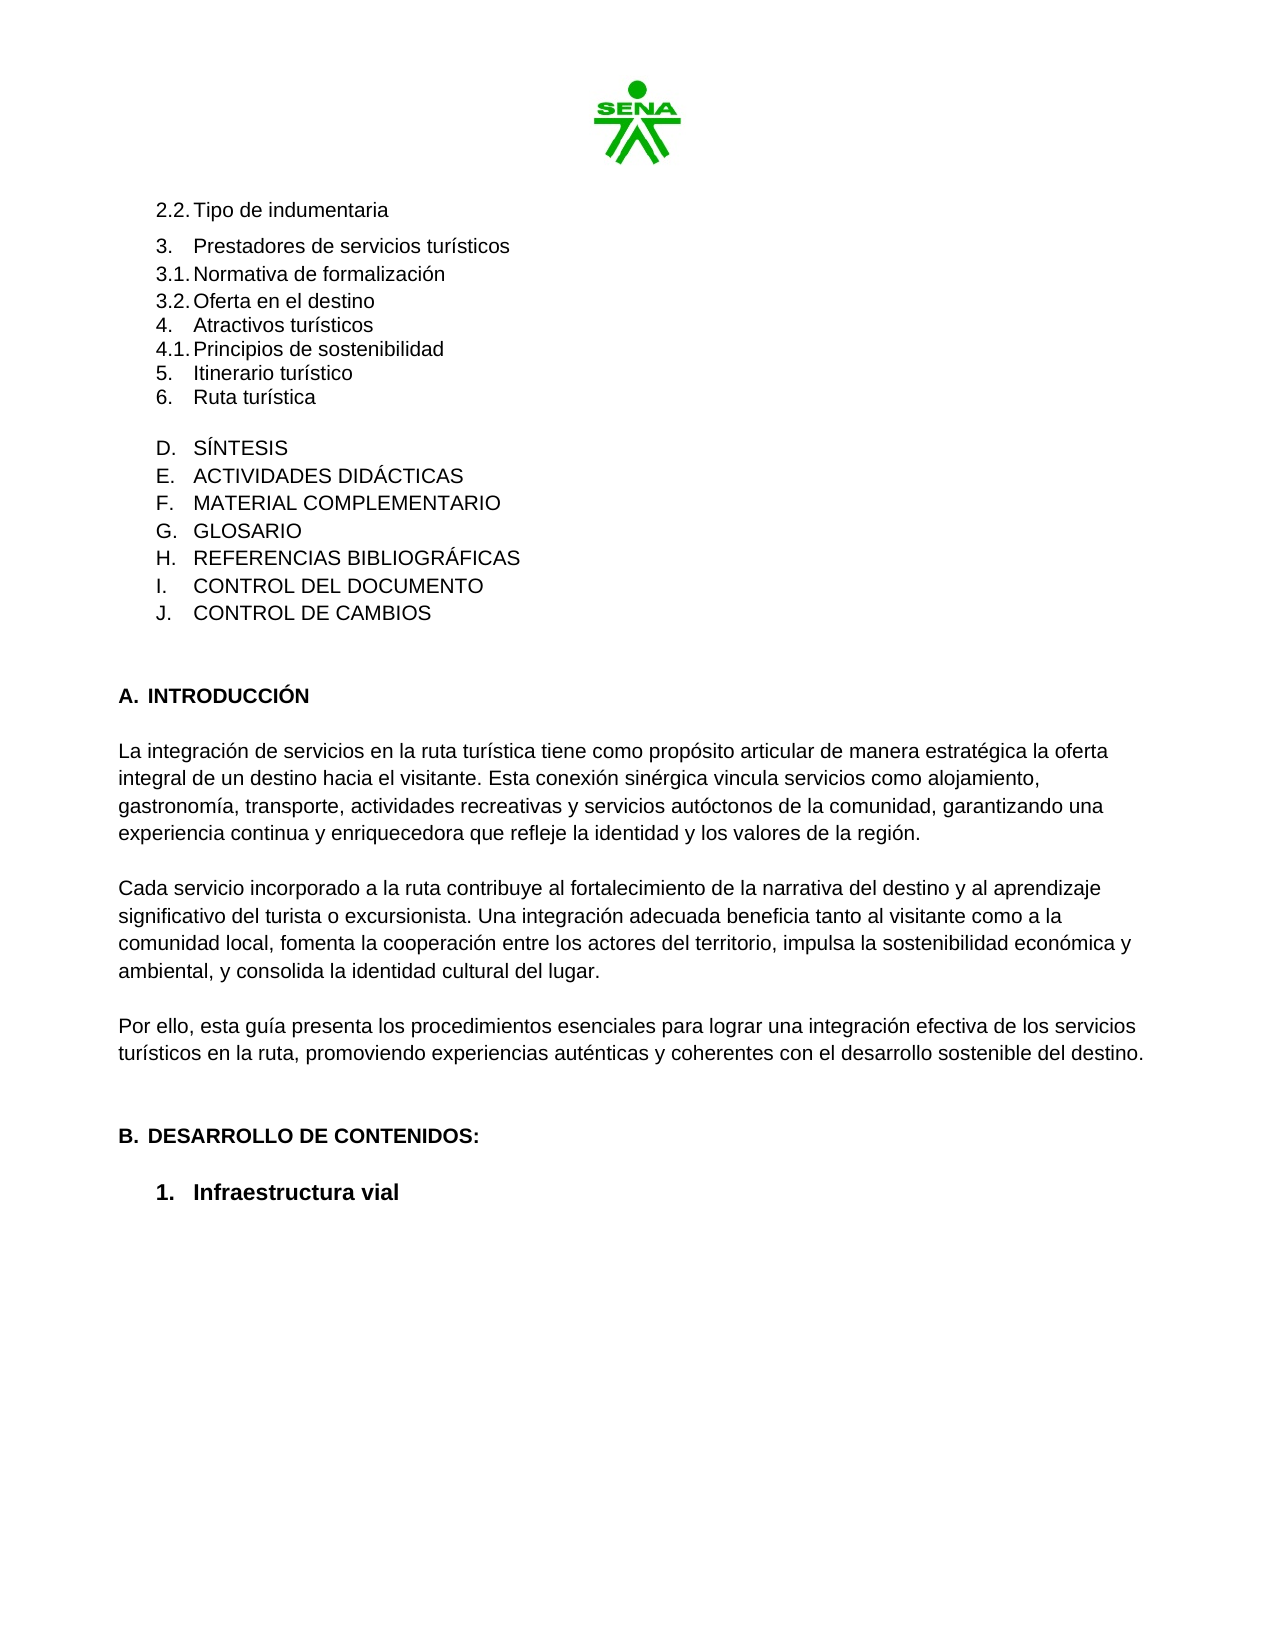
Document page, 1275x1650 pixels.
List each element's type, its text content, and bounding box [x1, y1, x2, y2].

list Infraestructura vial [156, 1179, 1157, 1205]
list Principios de sostenibilidad [156, 337, 1157, 361]
text I. CONTROL DEL DOCUMENTO [156, 574, 1157, 598]
list Atractivos turísticos [156, 313, 1157, 337]
list Normativa de formalización [156, 261, 1157, 285]
text D. SÍNTESIS [156, 436, 1157, 460]
list Itinerario turístico [156, 361, 1157, 385]
text J. CONTROL DE CAMBIOS [156, 601, 1157, 625]
text Cada servicio incorporado a la ruta contribuye al fortalecimiento de la narrativa del destino y al aprendizaje significativo del turista o excursionista. Una integración adecuada beneficia tanto al visitante como a la comunidad local, fomenta la cooperación entre los actores del territorio, impulsa la sostenibilidad económica y ambiental, y consolida la identidad cultural del lugar. [118, 876, 1157, 983]
list INTRODUCCIÓN [118, 684, 1157, 708]
list Prestadores de servicios turísticos [156, 234, 1157, 258]
text F. MATERIAL COMPLEMENTARIO [156, 491, 1157, 515]
text H. REFERENCIAS BIBLIOGRÁFICAS [156, 546, 1157, 570]
list DESARROLLO DE CONTENIDOS: [118, 1124, 1157, 1148]
text G. GLOSARIO [156, 519, 1157, 543]
list Oferta en el destino [156, 289, 1157, 313]
list Tipo de indumentaria [156, 198, 1157, 222]
text La integración de servicios en la ruta turística tiene como propósito articular de manera estratégica la oferta integral de un destino hacia el visitante. Esta conexión sinérgica vincula servicios como alojamiento, gastronomía, transporte, actividades recreativas y servicios autóctonos de la comunidad, garantizando una experiencia continua y enriquecedora que refleje la identidad y los valores de la región. [118, 739, 1157, 845]
list Ruta turística [156, 385, 1157, 409]
text E. ACTIVIDADES DIDÁCTICAS [156, 464, 1157, 488]
text Por ello, esta guía presenta los procedimientos esenciales para lograr una integración efectiva de los servicios turísticos en la ruta, promoviendo experiencias auténticas y coherentes con el desarrollo sostenible del destino. [118, 1014, 1157, 1065]
picture [588, 75, 687, 172]
